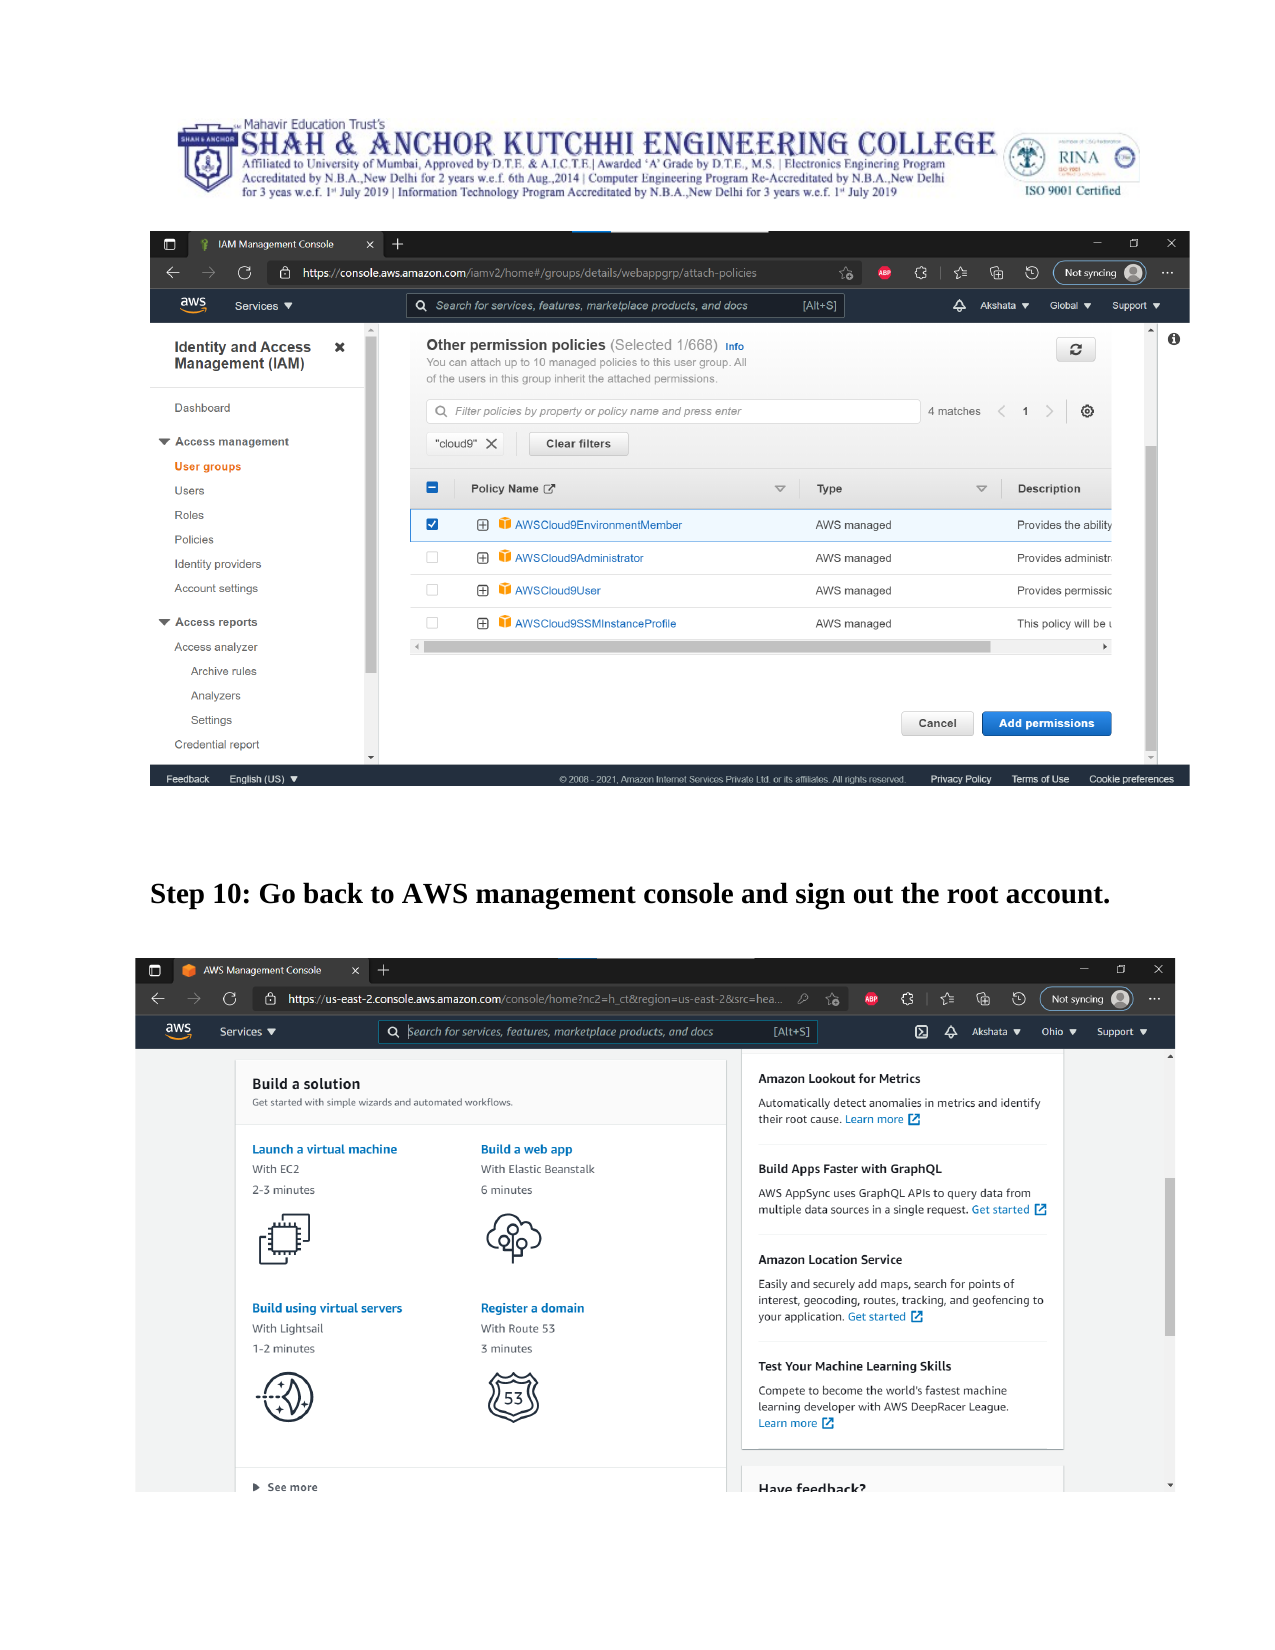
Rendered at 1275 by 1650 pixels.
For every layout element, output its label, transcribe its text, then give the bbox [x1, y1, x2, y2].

picture [177, 118, 1140, 200]
picture [135, 958, 1175, 1492]
picture [150, 231, 1190, 786]
text Step 10: Go back to AWS management console and sign out the root account. [150, 876, 1175, 910]
